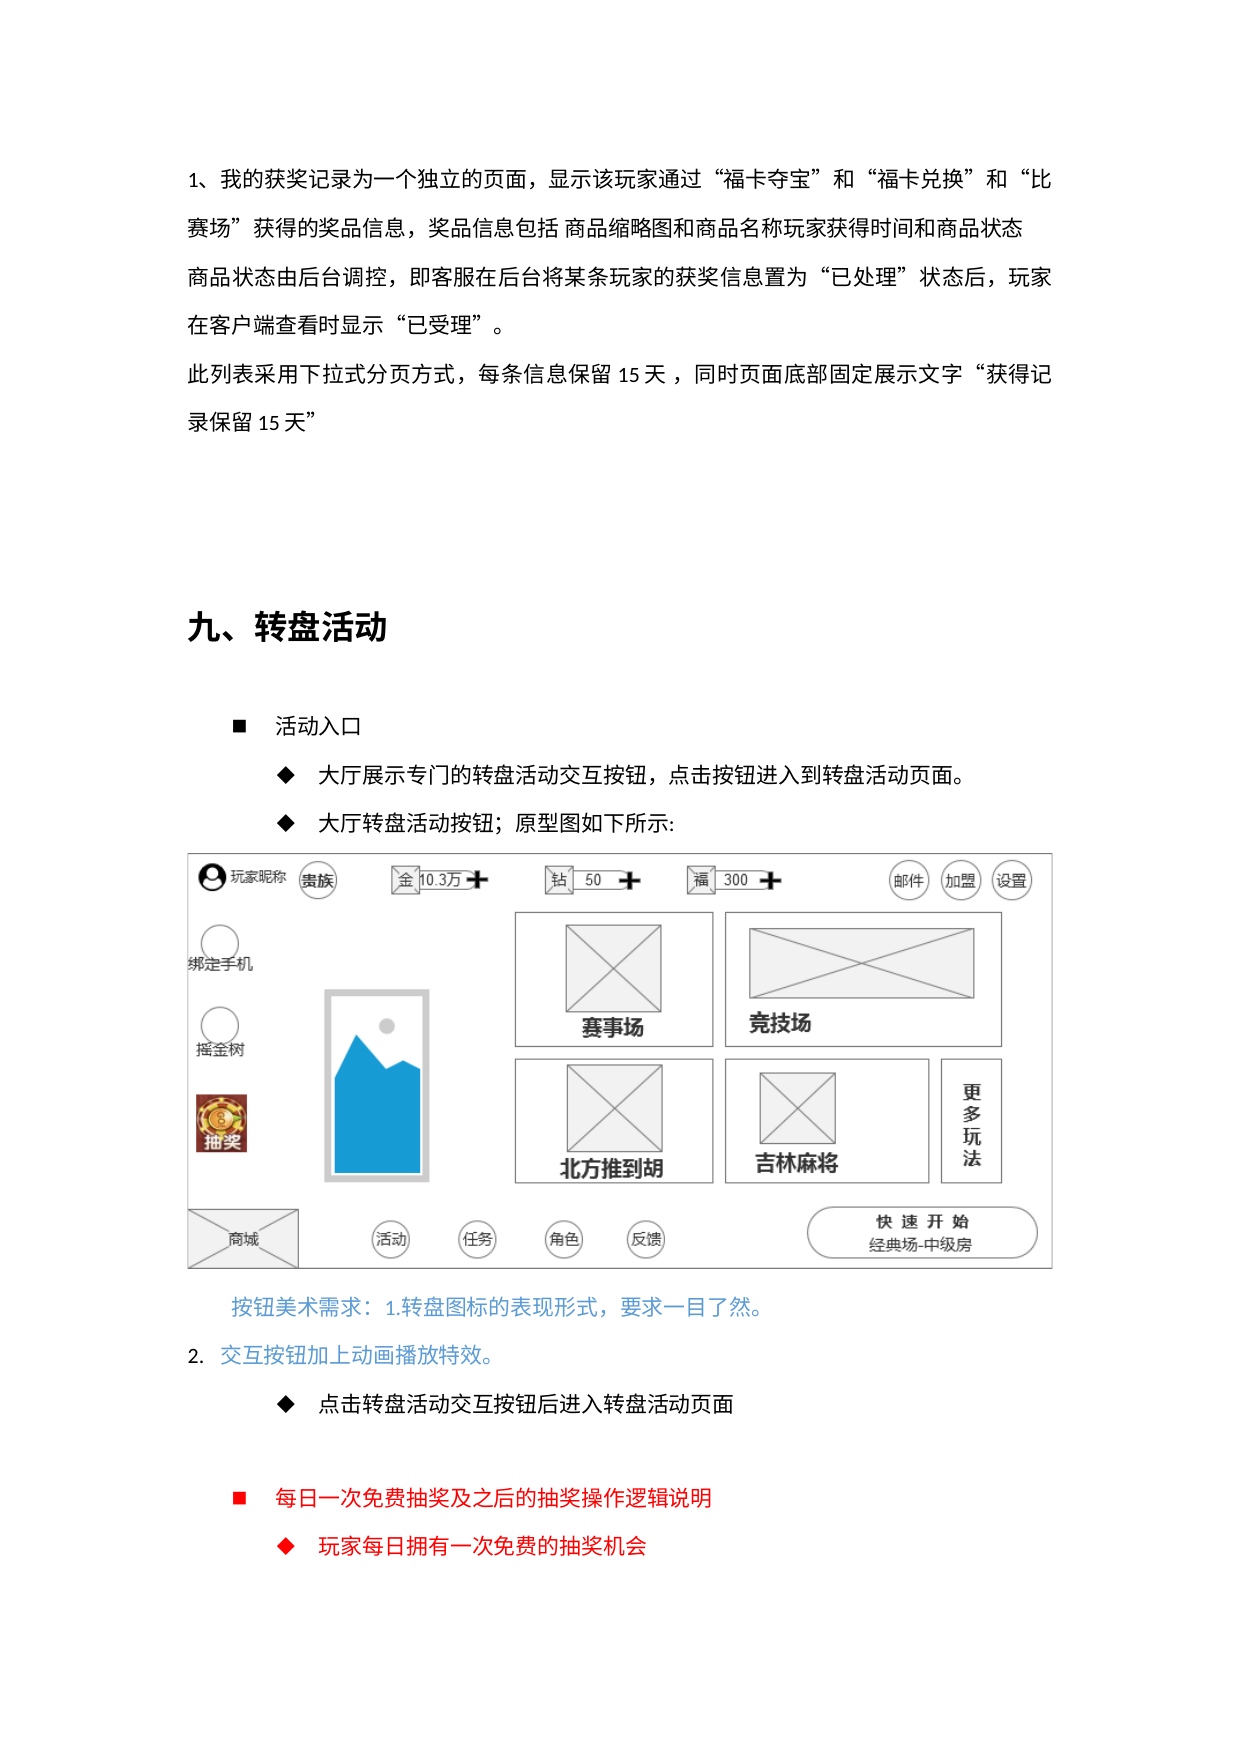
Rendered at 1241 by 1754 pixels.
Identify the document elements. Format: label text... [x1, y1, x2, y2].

list 每日一次免费抽奖及之后的抽奖操作逻辑说明 [231, 1481, 1053, 1513]
list 此列表采用下拉式分页方式，每条信息保留15天 ，同时页面底部固定展示文字“获得记录保留15天” [187, 356, 1053, 437]
list 大厅转盘活动按钮；原型图如下所示: [275, 806, 1053, 838]
picture [187, 853, 1053, 1269]
list 点击转盘活动交互按钮后进入转盘活动页面 [275, 1386, 1053, 1419]
list 按钮美术需求：1.转盘图标的表现形式，要求一目了然。 [187, 1290, 1053, 1322]
list 商品状态由后台调控，即客服在后台将某条玩家的获奖信息置为“已处理”状态后，玩家在客户端查看时显示“已受理”。 [187, 259, 1053, 340]
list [187, 162, 1053, 243]
list 玩家每日拥有一次免费的抽奖机会 [275, 1529, 1053, 1561]
subtitle 转盘活动 [187, 593, 1053, 658]
list 交互按钮加上动画播放特效。 [187, 1338, 1053, 1371]
list 活动入口 [231, 709, 1053, 741]
list 大厅展示专门的转盘活动交互按钮，点击按钮进入到转盘活动页面。 [275, 757, 1053, 790]
